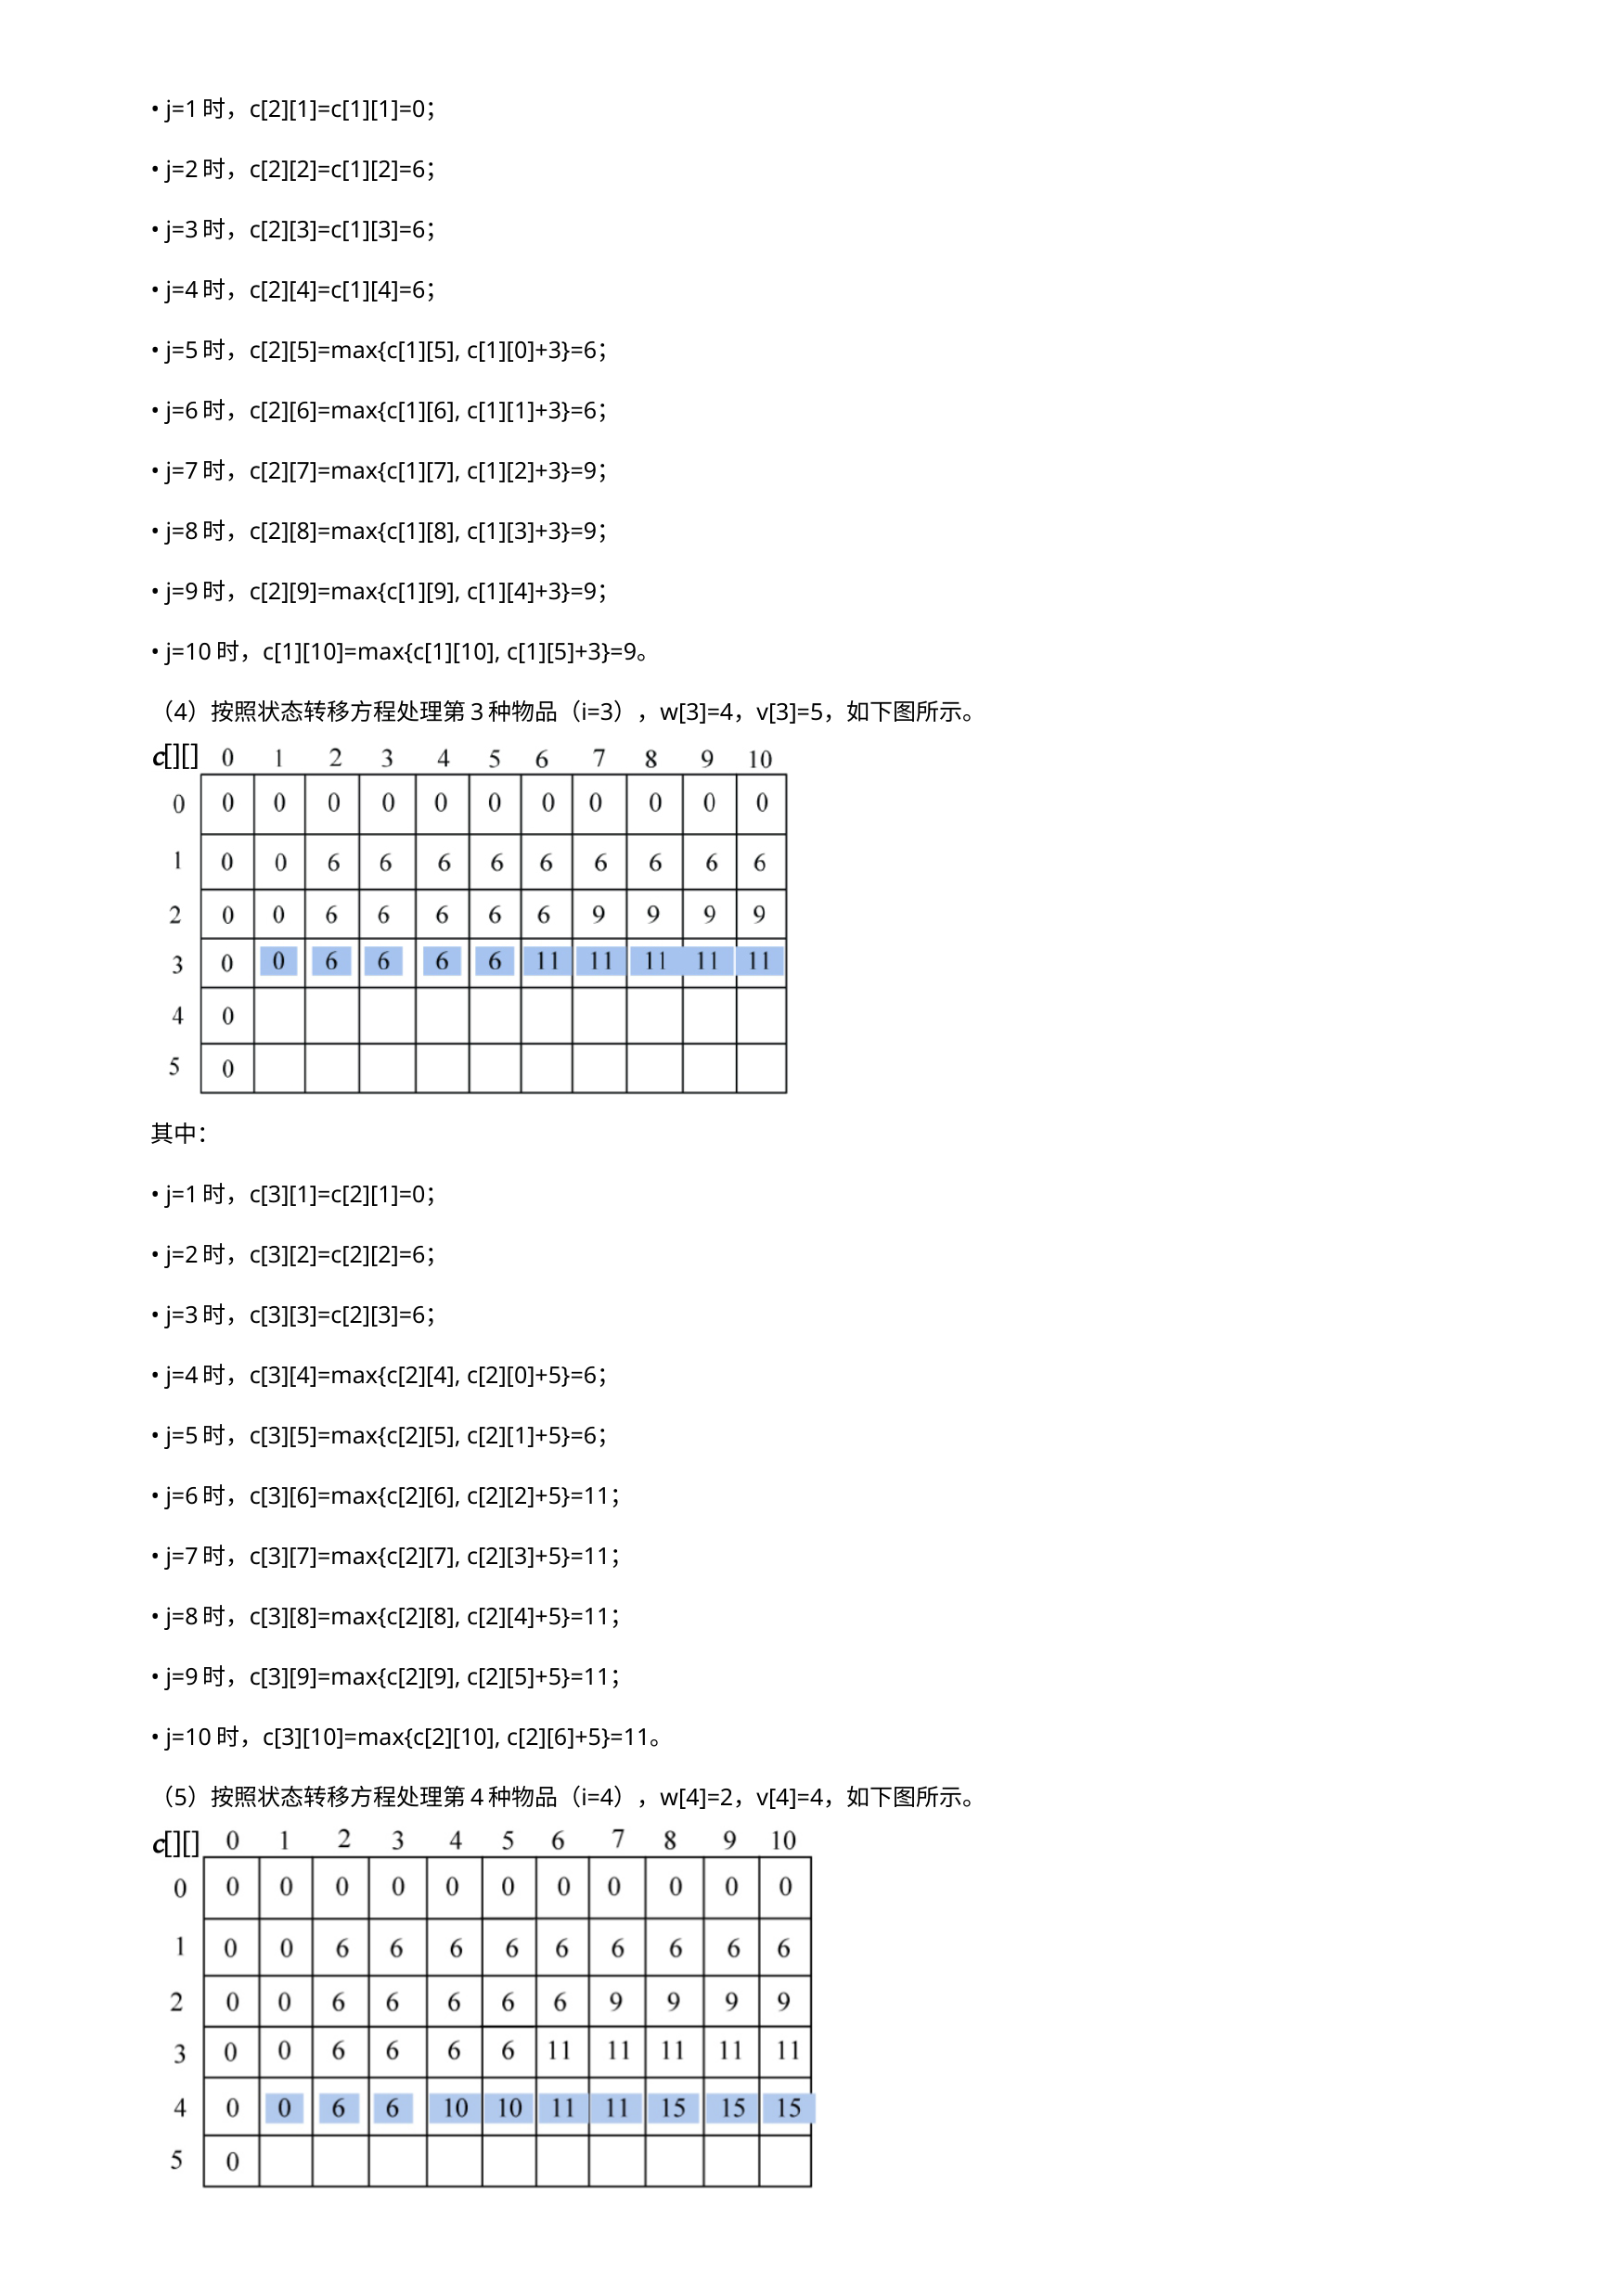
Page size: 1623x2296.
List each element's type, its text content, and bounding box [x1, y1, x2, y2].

text • j=9时，c[3][9]=max{c[2][9], c[2][5]+5}=11； [110, 1645, 1552, 1705]
text • j=1时，c[3][1]=c[2][1]=0； [110, 1162, 1552, 1223]
text • j=4时，c[2][4]=c[1][4]=6； [110, 258, 1552, 318]
text • j=10时，c[3][10]=max{c[2][10], c[2][6]+5}=11。 [110, 1705, 1552, 1765]
text • j=5时，c[3][5]=max{c[2][5], c[2][1]+5}=6； [110, 1404, 1552, 1464]
text • j=2时，c[2][2]=c[1][2]=6； [110, 137, 1552, 198]
text • j=6时，c[3][6]=max{c[2][6], c[2][2]+5}=11； [110, 1464, 1552, 1524]
text • j=2时，c[3][2]=c[2][2]=6； [110, 1223, 1552, 1283]
text • j=3时，c[2][3]=c[1][3]=6； [110, 198, 1552, 258]
text • j=6时，c[2][6]=max{c[1][6], c[1][1]+3}=6； [110, 378, 1552, 439]
text • j=9时，c[2][9]=max{c[1][9], c[1][4]+3}=9； [110, 559, 1552, 620]
text • j=7时，c[3][7]=max{c[2][7], c[2][3]+5}=11； [110, 1524, 1552, 1584]
picture [150, 740, 790, 1097]
text • j=7时，c[2][7]=max{c[1][7], c[1][2]+3}=9； [110, 439, 1552, 499]
text • j=8时，c[2][8]=max{c[1][8], c[1][3]+3}=9； [110, 499, 1552, 559]
text • j=3时，c[3][3]=c[2][3]=6； [110, 1283, 1552, 1343]
text （4）按照状态转移方程处理第3种物品（i=3），w[3]=4，v[3]=5，如下图所示。 [110, 680, 1552, 740]
text • j=10时，c[1][10]=max{c[1][10], c[1][5]+3}=9。 [110, 620, 1552, 680]
text • j=1时，c[2][1]=c[1][1]=0； [110, 77, 1552, 137]
text （5）按照状态转移方程处理第4种物品（i=4），w[4]=2，v[4]=4，如下图所示。 [110, 1765, 1552, 1826]
text • j=8时，c[3][8]=max{c[2][8], c[2][4]+5}=11； [110, 1584, 1552, 1645]
text • j=4时，c[3][4]=max{c[2][4], c[2][0]+5}=6； [110, 1343, 1552, 1404]
text 其中： [110, 1102, 1552, 1162]
text • j=5时，c[2][5]=max{c[1][5], c[1][0]+3}=6； [110, 318, 1552, 378]
picture [150, 1826, 818, 2193]
